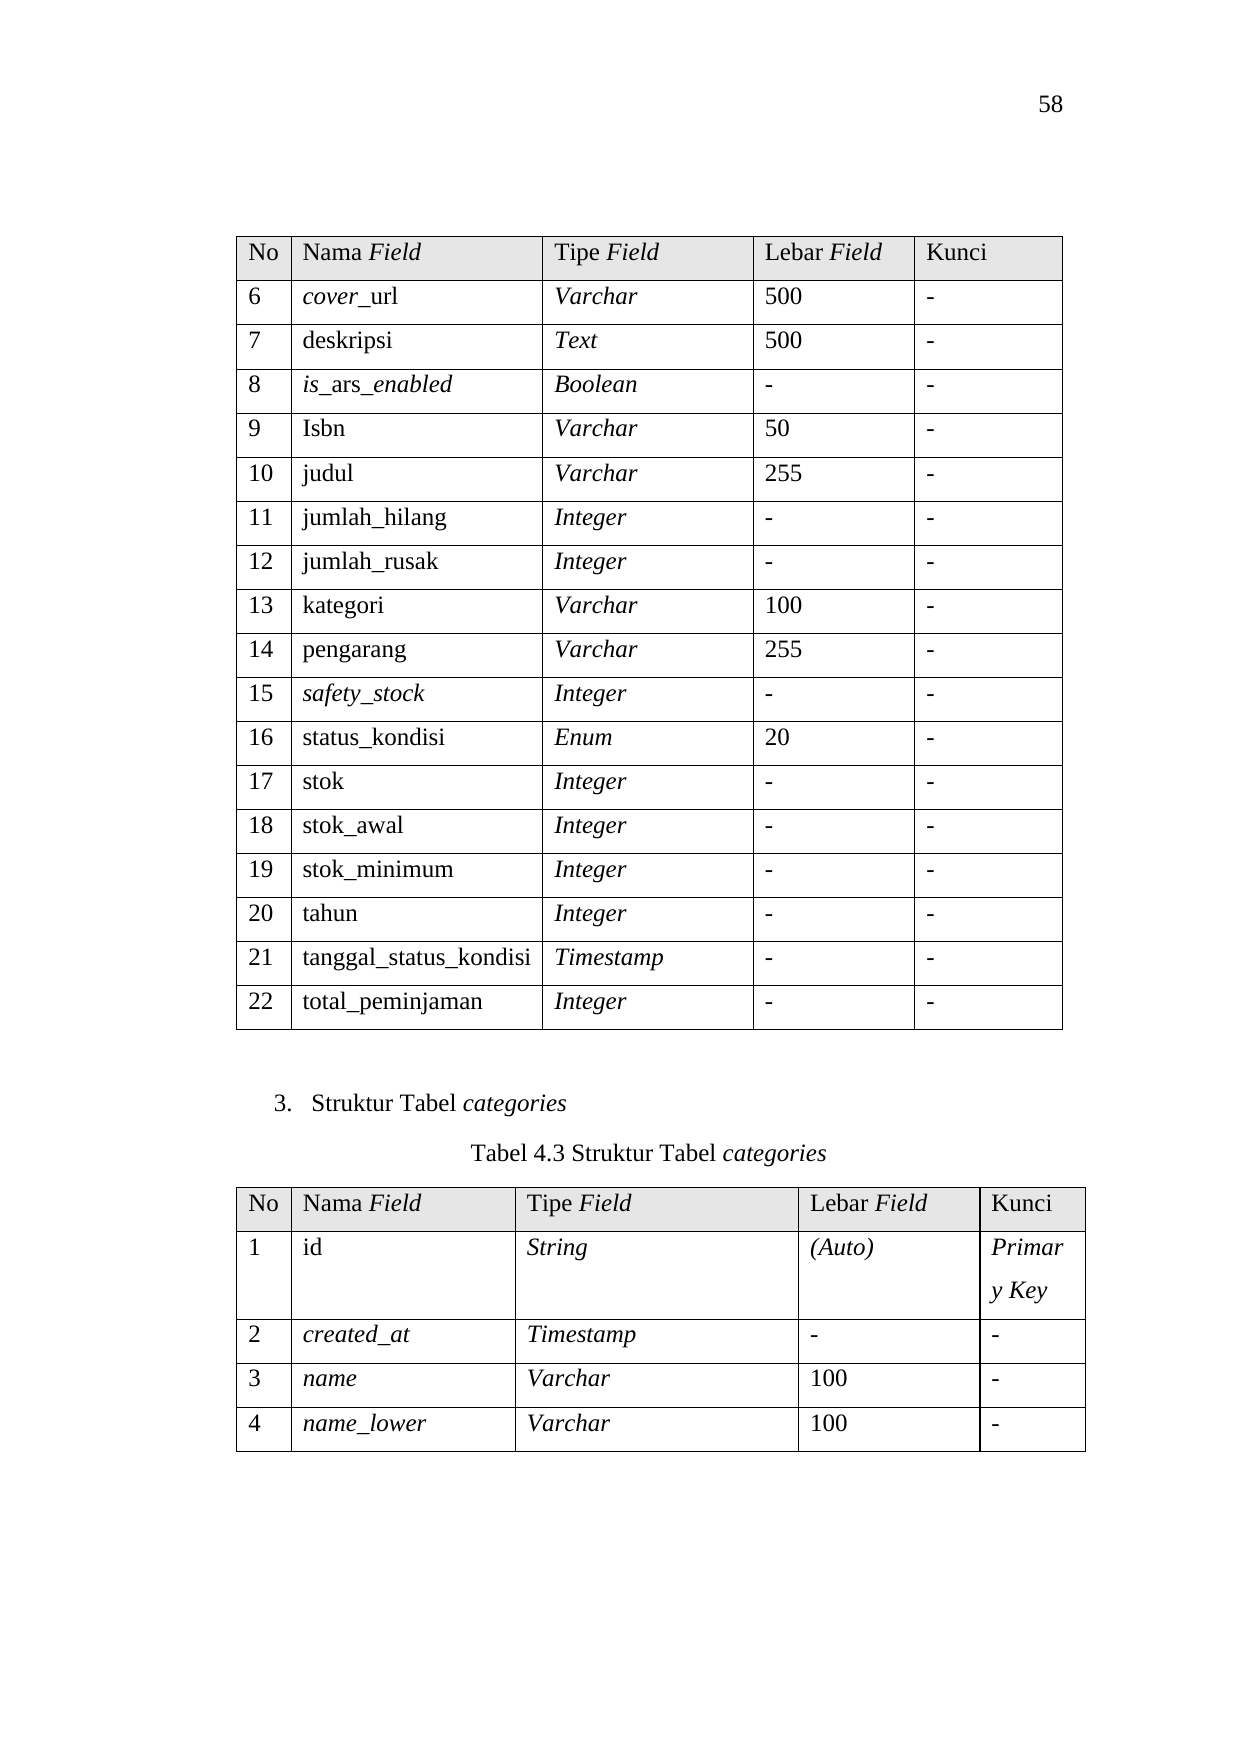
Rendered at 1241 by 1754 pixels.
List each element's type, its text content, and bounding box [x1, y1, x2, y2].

table_cell - [754, 942, 914, 985]
table_cell Timestamp [543, 942, 753, 985]
table_cell - [915, 678, 1062, 721]
table_cell 255 [754, 634, 914, 677]
table_cell pengarang [292, 634, 542, 677]
table_cell 20 [237, 898, 291, 941]
table_cell - [915, 898, 1062, 941]
table_cell safety_stock [292, 678, 542, 721]
table_cell (Auto) [799, 1232, 979, 1318]
table_cell - [915, 502, 1062, 545]
text Tabel 4.3 Struktur Tabel categories [236, 1138, 1063, 1166]
table_cell - [915, 590, 1062, 633]
table_cell Isbn [292, 414, 542, 457]
table_cell Varchar [543, 634, 753, 677]
table_cell 20 [754, 722, 914, 765]
table_cell String [516, 1232, 798, 1318]
table_cell Timestamp [516, 1320, 798, 1362]
table_cell status_kondisi [292, 722, 542, 765]
table_cell - [754, 986, 914, 1029]
table_cell - [915, 414, 1062, 457]
table_cell judul [292, 458, 542, 501]
table_cell stok_minimum [292, 854, 542, 897]
table_cell Integer [543, 546, 753, 589]
table_cell - [981, 1364, 1085, 1407]
table_cell - [915, 766, 1062, 809]
table_header Tipe Field [543, 237, 753, 280]
table_header No [237, 237, 291, 280]
table_cell 255 [754, 458, 914, 501]
table_cell - [915, 281, 1062, 324]
table_cell - [915, 942, 1062, 985]
table_cell 14 [237, 634, 291, 677]
table_cell 100 [754, 590, 914, 633]
table_header No [237, 1188, 291, 1231]
table_cell Primary Key [981, 1232, 1085, 1318]
table_cell - [915, 370, 1062, 412]
table_cell - [754, 370, 914, 412]
table_cell stok [292, 766, 542, 809]
table_cell 22 [237, 986, 291, 1029]
table_cell 21 [237, 942, 291, 985]
table_cell 1 [237, 1232, 291, 1318]
table_cell is_ars_enabled [292, 370, 542, 412]
table_cell 6 [237, 281, 291, 324]
table_cell jumlah_rusak [292, 546, 542, 589]
table_cell Integer [543, 854, 753, 897]
table_cell Varchar [516, 1408, 798, 1451]
table_cell 7 [237, 325, 291, 368]
table_cell 100 [799, 1364, 979, 1407]
table_cell 2 [237, 1320, 291, 1362]
table_cell 100 [799, 1408, 979, 1451]
table_cell Varchar [543, 414, 753, 457]
table_header Kunci [915, 237, 1062, 280]
table_cell 500 [754, 281, 914, 324]
table_cell - [915, 722, 1062, 765]
table_cell id [292, 1232, 515, 1318]
table_cell total_peminjaman [292, 986, 542, 1029]
table_cell tahun [292, 898, 542, 941]
table_cell 3 [237, 1364, 291, 1407]
table_cell - [915, 458, 1062, 501]
table_cell deskripsi [292, 325, 542, 368]
table_cell - [754, 854, 914, 897]
table_cell 15 [237, 678, 291, 721]
table_cell name [292, 1364, 515, 1407]
table_cell - [754, 810, 914, 853]
table_cell 17 [237, 766, 291, 809]
table_cell - [754, 678, 914, 721]
table_cell - [915, 325, 1062, 368]
table_cell Varchar [543, 590, 753, 633]
table_cell 16 [237, 722, 291, 765]
list Struktur Tabel categories [274, 1088, 1063, 1117]
table_cell - [754, 766, 914, 809]
table_cell Boolean [543, 370, 753, 412]
table_cell - [754, 898, 914, 941]
table_header Nama Field [292, 237, 542, 280]
table_cell Integer [543, 810, 753, 853]
table_cell Varchar [543, 458, 753, 501]
table_cell 11 [237, 502, 291, 545]
table_header Lebar Field [799, 1188, 979, 1231]
table_cell name_lower [292, 1408, 515, 1451]
table_cell 13 [237, 590, 291, 633]
table_cell 8 [237, 370, 291, 412]
table_cell tanggal_status_kondisi [292, 942, 542, 985]
table_cell created_at [292, 1320, 515, 1362]
table_cell 50 [754, 414, 914, 457]
table_cell - [754, 546, 914, 589]
table_cell Varchar [516, 1364, 798, 1407]
table_cell Integer [543, 678, 753, 721]
table_header Lebar Field [754, 237, 914, 280]
table_header Kunci [981, 1188, 1085, 1231]
table_cell Integer [543, 986, 753, 1029]
table_cell - [799, 1320, 979, 1362]
table_cell - [915, 546, 1062, 589]
table_cell Enum [543, 722, 753, 765]
table_cell - [754, 502, 914, 545]
table_cell - [981, 1408, 1085, 1451]
table_cell - [915, 854, 1062, 897]
table_cell 12 [237, 546, 291, 589]
table_cell Integer [543, 502, 753, 545]
table_cell Integer [543, 898, 753, 941]
table_cell stok_awal [292, 810, 542, 853]
table_cell jumlah_hilang [292, 502, 542, 545]
table_cell Varchar [543, 281, 753, 324]
table_cell - [915, 810, 1062, 853]
table_cell kategori [292, 590, 542, 633]
table_header Tipe Field [516, 1188, 798, 1231]
table_cell Integer [543, 766, 753, 809]
table_cell - [915, 986, 1062, 1029]
table_header Nama Field [292, 1188, 515, 1231]
table_cell - [981, 1320, 1085, 1362]
table_cell cover_url [292, 281, 542, 324]
table_cell 9 [237, 414, 291, 457]
table_cell 10 [237, 458, 291, 501]
table_cell 4 [237, 1408, 291, 1451]
table_cell 18 [237, 810, 291, 853]
table_cell Text [543, 325, 753, 368]
table_cell 500 [754, 325, 914, 368]
table_cell 19 [237, 854, 291, 897]
table_cell - [915, 634, 1062, 677]
